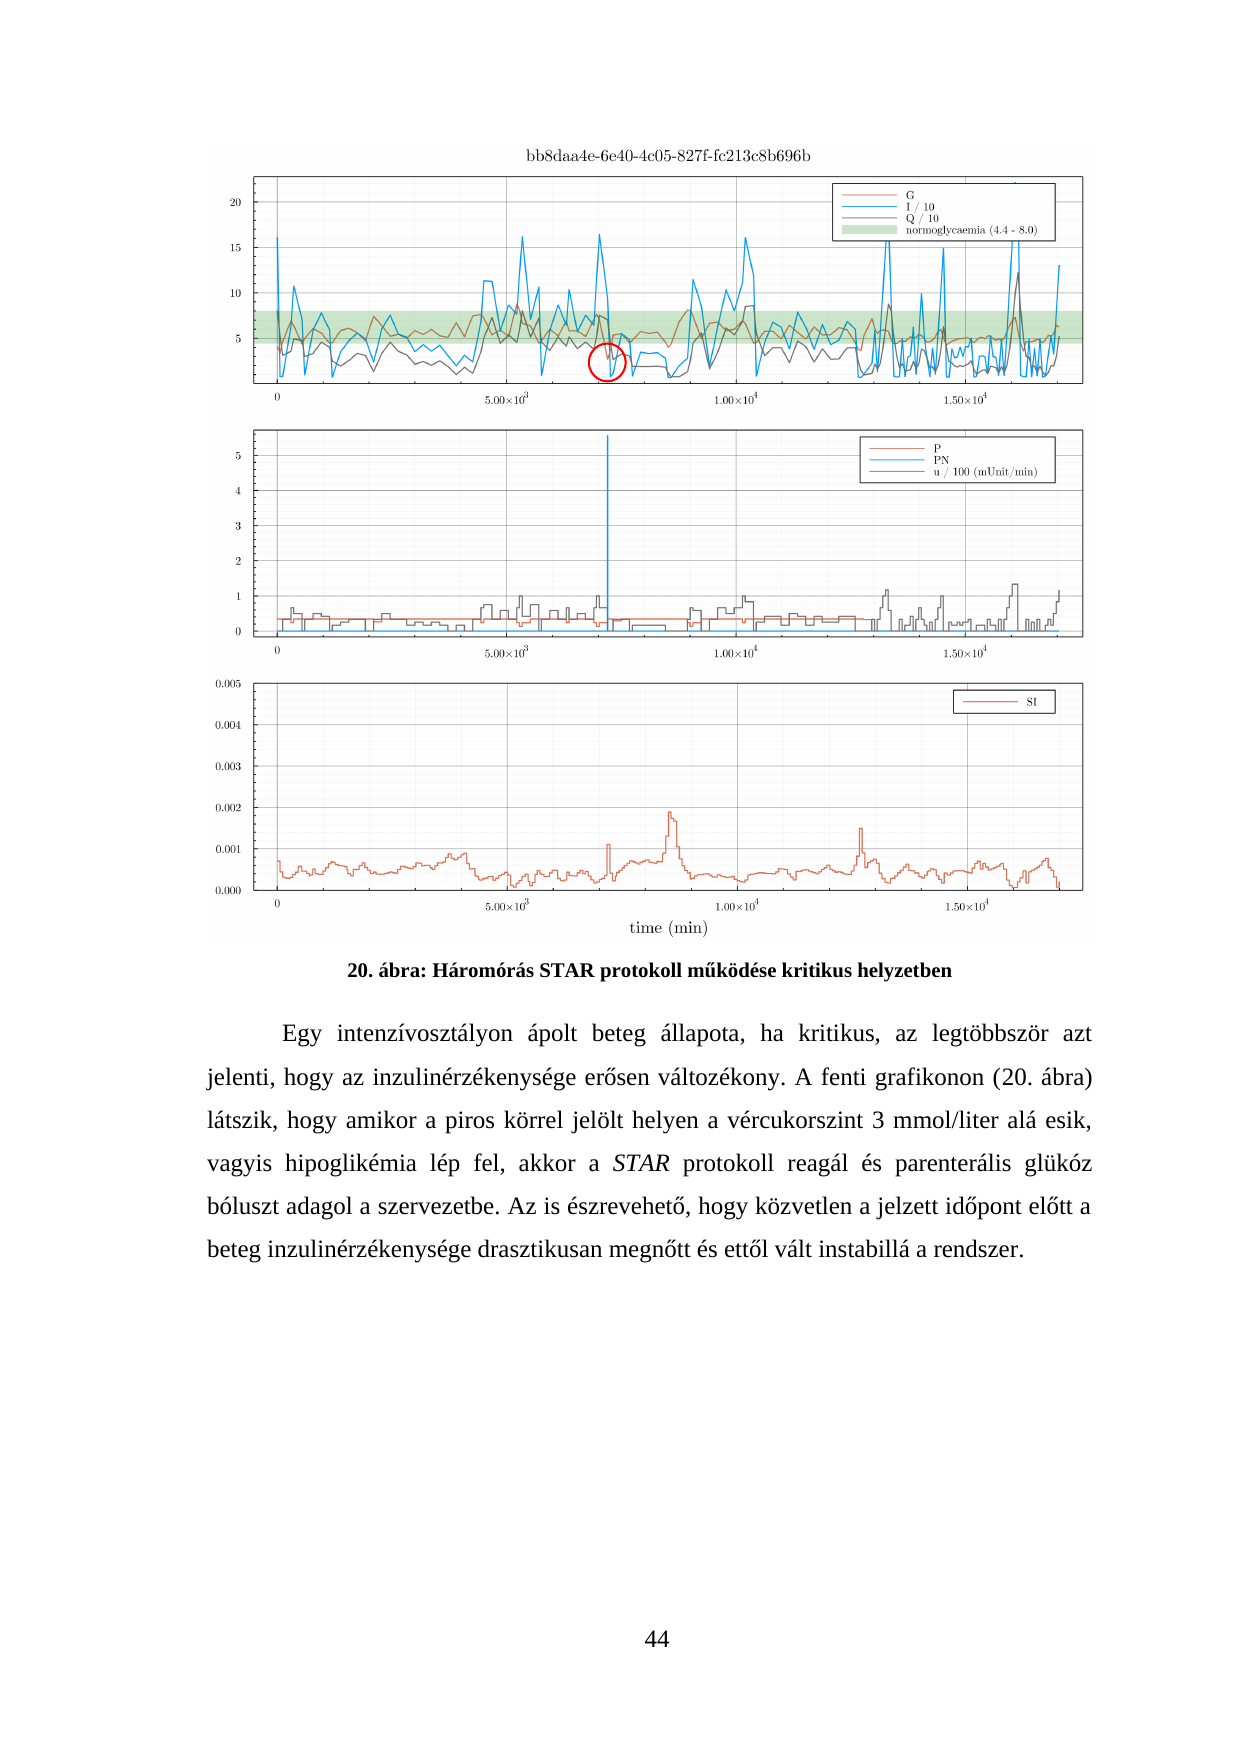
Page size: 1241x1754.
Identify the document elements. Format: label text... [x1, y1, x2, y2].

text Egy intenzívosztályon ápolt beteg állapota, ha kritikus, az legtöbbször azt jelenti, hogy az inzulinérzékenysége erősen változékony. A fenti grafikonon (20. ábra) látszik, hogy amikor a piros körrel jelölt helyen a vércukorszint 3 mmol/liter alá esik, vagyis hipoglikémia lép fel, akkor a STAR protokoll reagál és parenterális glükóz bóluszt adagol a szervezetbe. Az is észrevehető, hogy közvetlen a jelzett időpont előtt a beteg inzulinérzékenysége drasztikusan megnőtt és ettől vált instabillá a rendszer. [207, 1018, 1092, 1263]
text 20. ábra: Háromórás STAR protokoll működése kritikus helyzetben [207, 957, 1092, 982]
picture [206, 147, 1093, 945]
